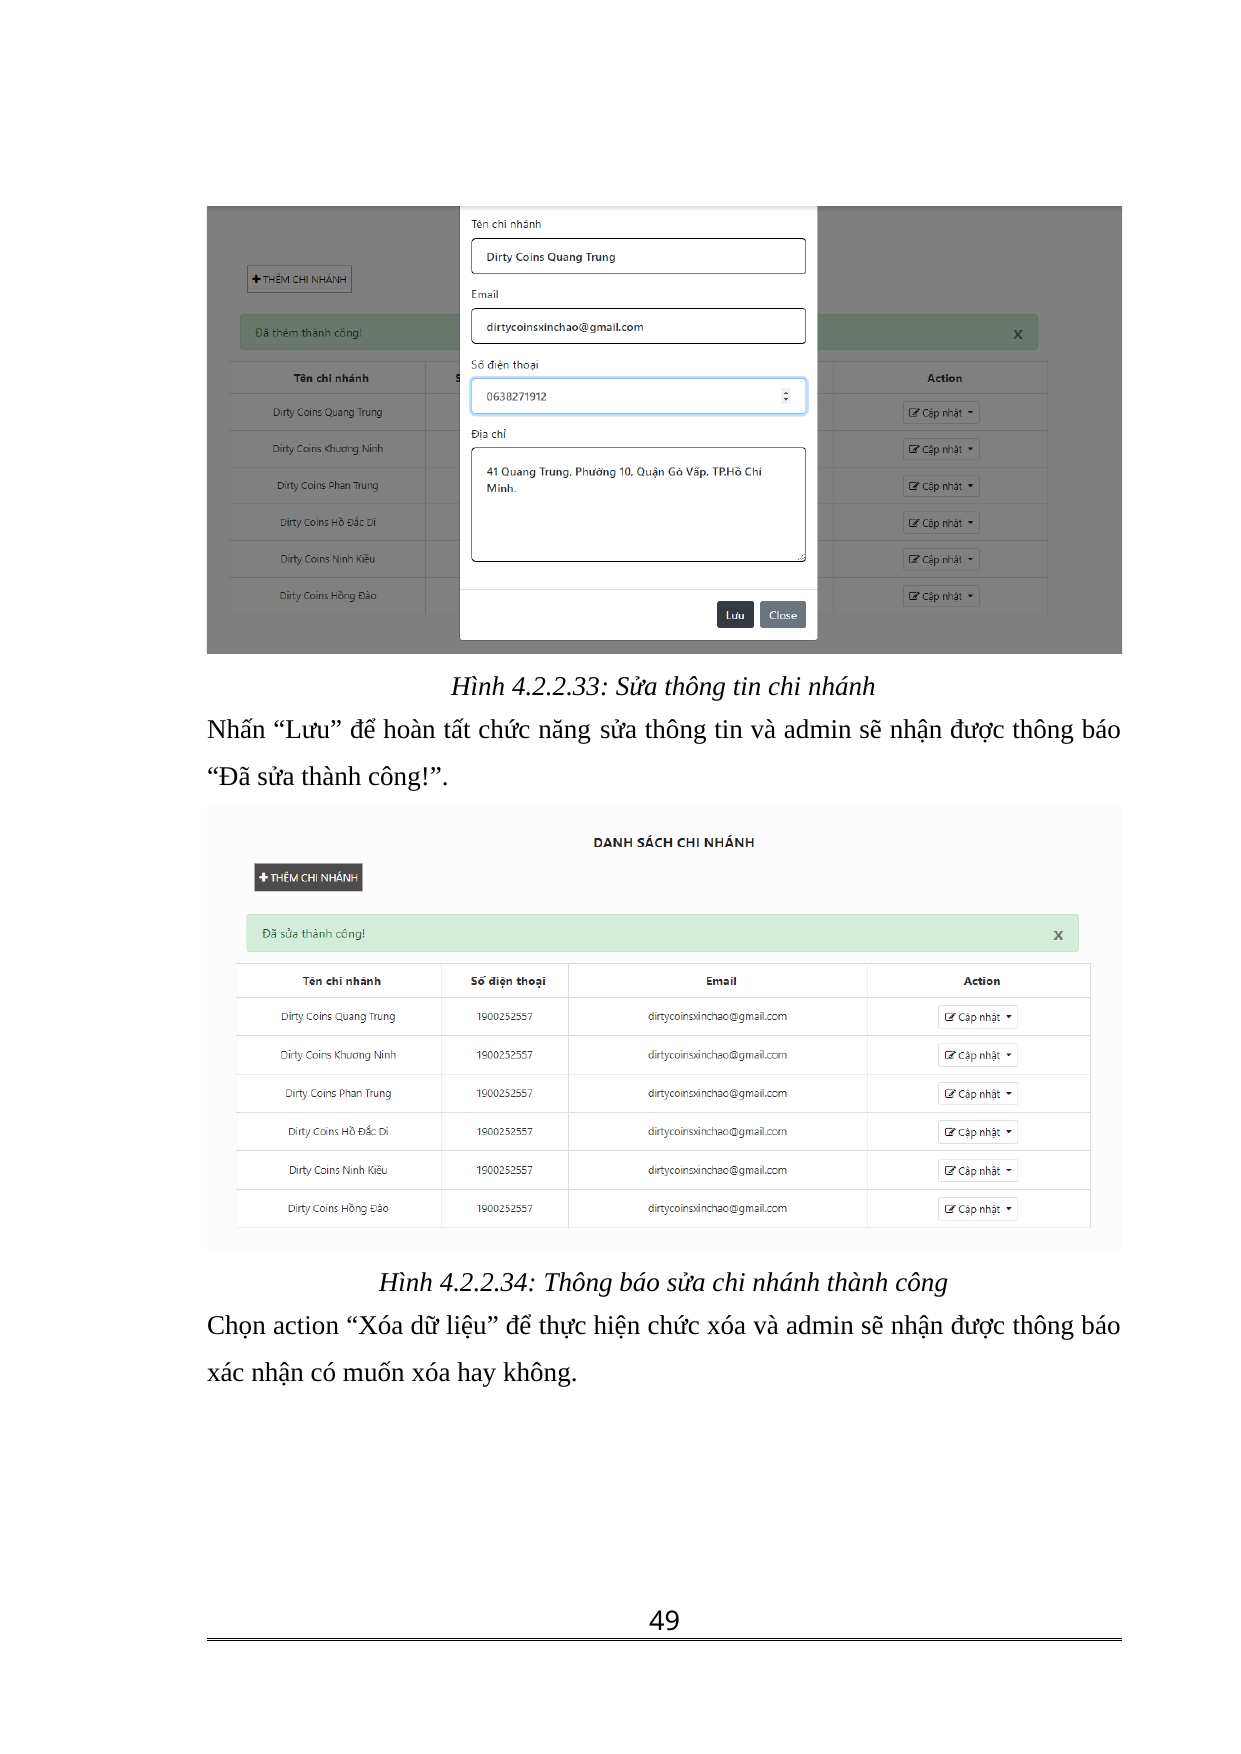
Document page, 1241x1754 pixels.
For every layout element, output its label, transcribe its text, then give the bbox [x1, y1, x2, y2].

text Nhấn “Lưu” để hoàn tất chức năng sửa thông tin và admin sẽ nhận được thông báo “Đã sửa thành công!”. [207, 713, 1122, 791]
text Chọn action “Xóa dữ liệu” để thực hiện chức xóa và admin sẽ nhận được thông báo xác nhận có muốn xóa hay không. [207, 1309, 1122, 1387]
